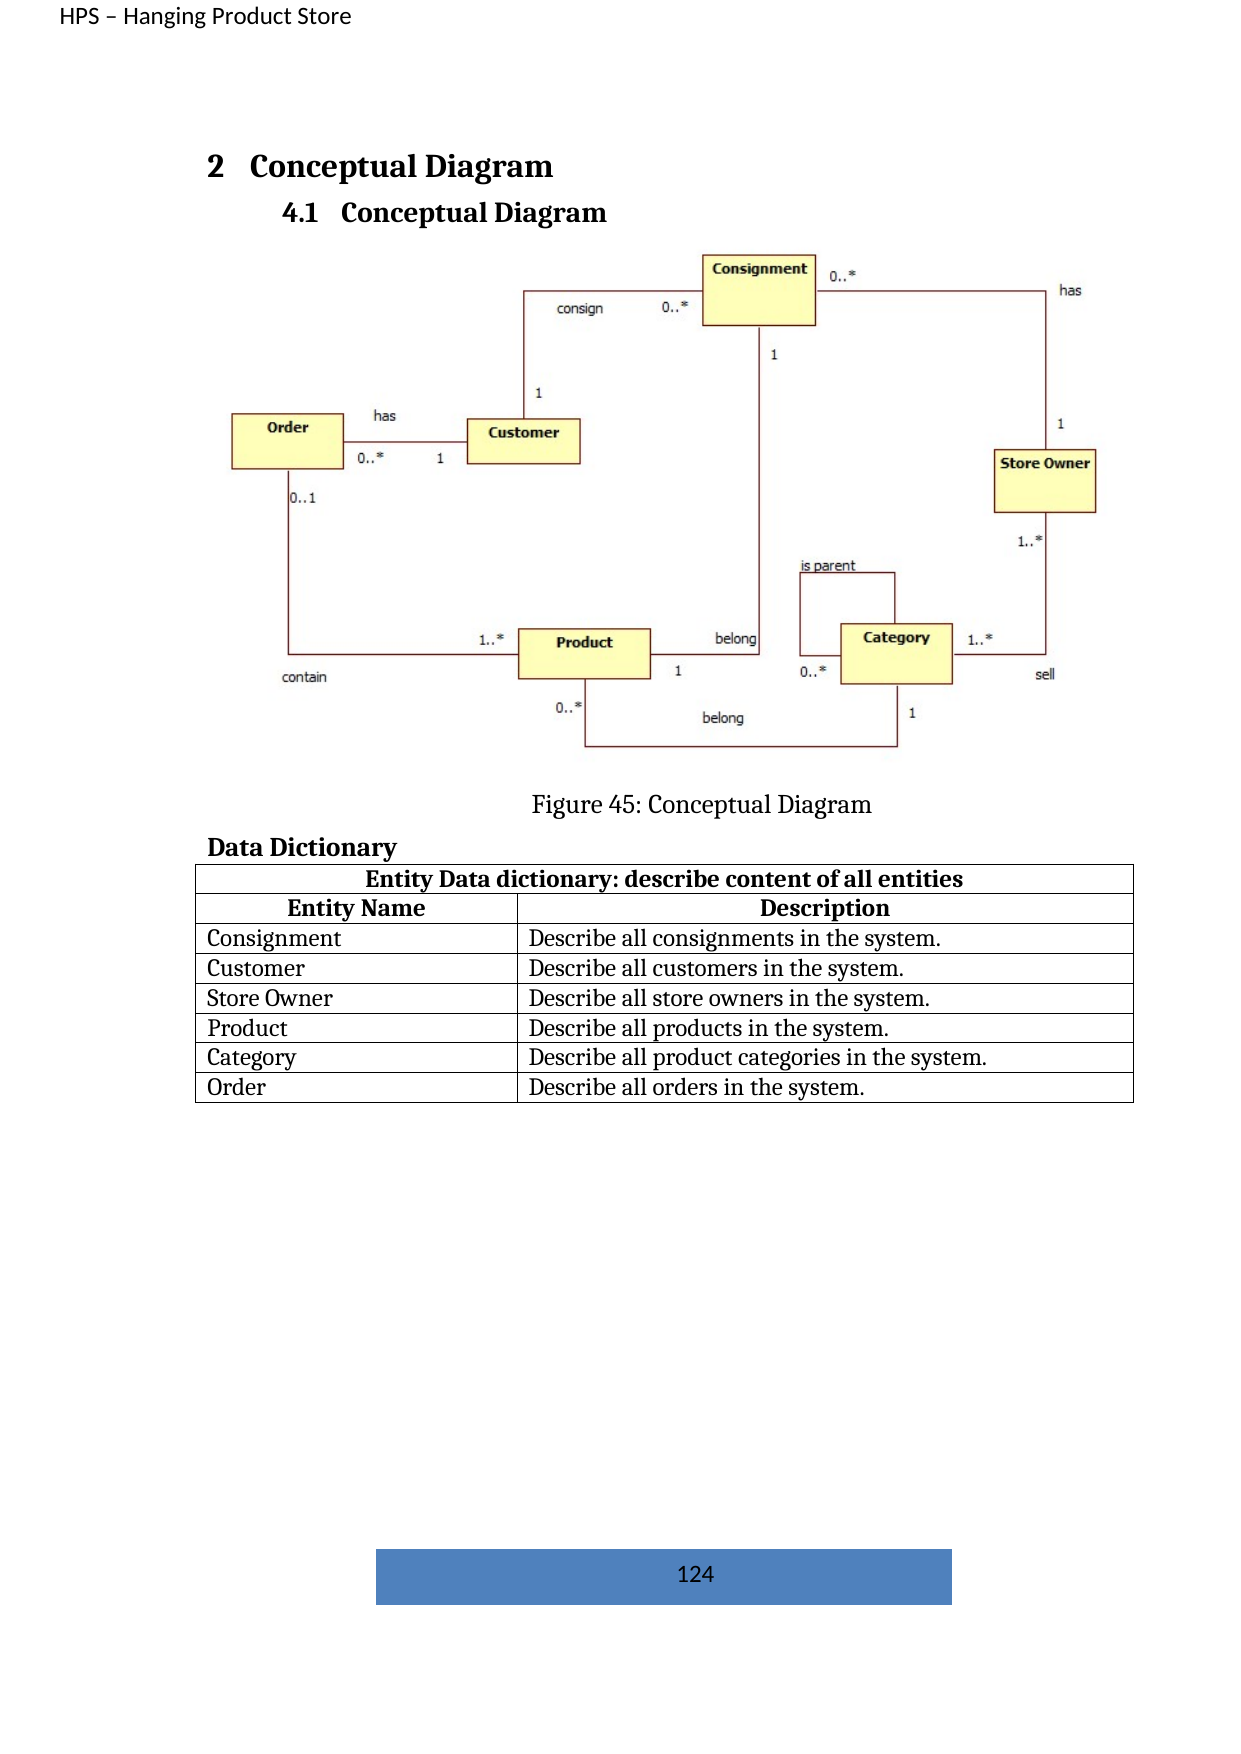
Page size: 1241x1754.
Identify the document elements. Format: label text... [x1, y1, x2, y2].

table_cell Describe all consignments in the system. [518, 924, 1133, 953]
table_cell Describe all products in the system. [518, 1014, 1133, 1042]
subtitle Conceptual Diagram [207, 147, 1122, 185]
subtitle Conceptual Diagram [282, 196, 1122, 229]
table_cell Describe all customers in the system. [518, 954, 1133, 983]
table_cell Describe all product categories in the system. [518, 1043, 1133, 1072]
table_cell Describe all store owners in the system. [518, 984, 1133, 1012]
table_cell Product [196, 1014, 517, 1042]
table_cell Store Owner [196, 984, 517, 1012]
table_cell Describe all orders in the system. [518, 1073, 1133, 1102]
table_cell Order [196, 1073, 517, 1102]
picture [207, 229, 1122, 773]
table_cell Description [518, 894, 1133, 923]
table_cell Entity Name [196, 894, 517, 923]
text Data Dictionary [207, 832, 1122, 863]
table_header Entity Data dictionary: describe content of all entities [196, 865, 1133, 893]
text Figure 45: Conceptual Diagram [282, 789, 1122, 820]
table_cell Category [196, 1043, 517, 1072]
table_cell Customer [196, 954, 517, 983]
table_cell Consignment [196, 924, 517, 953]
